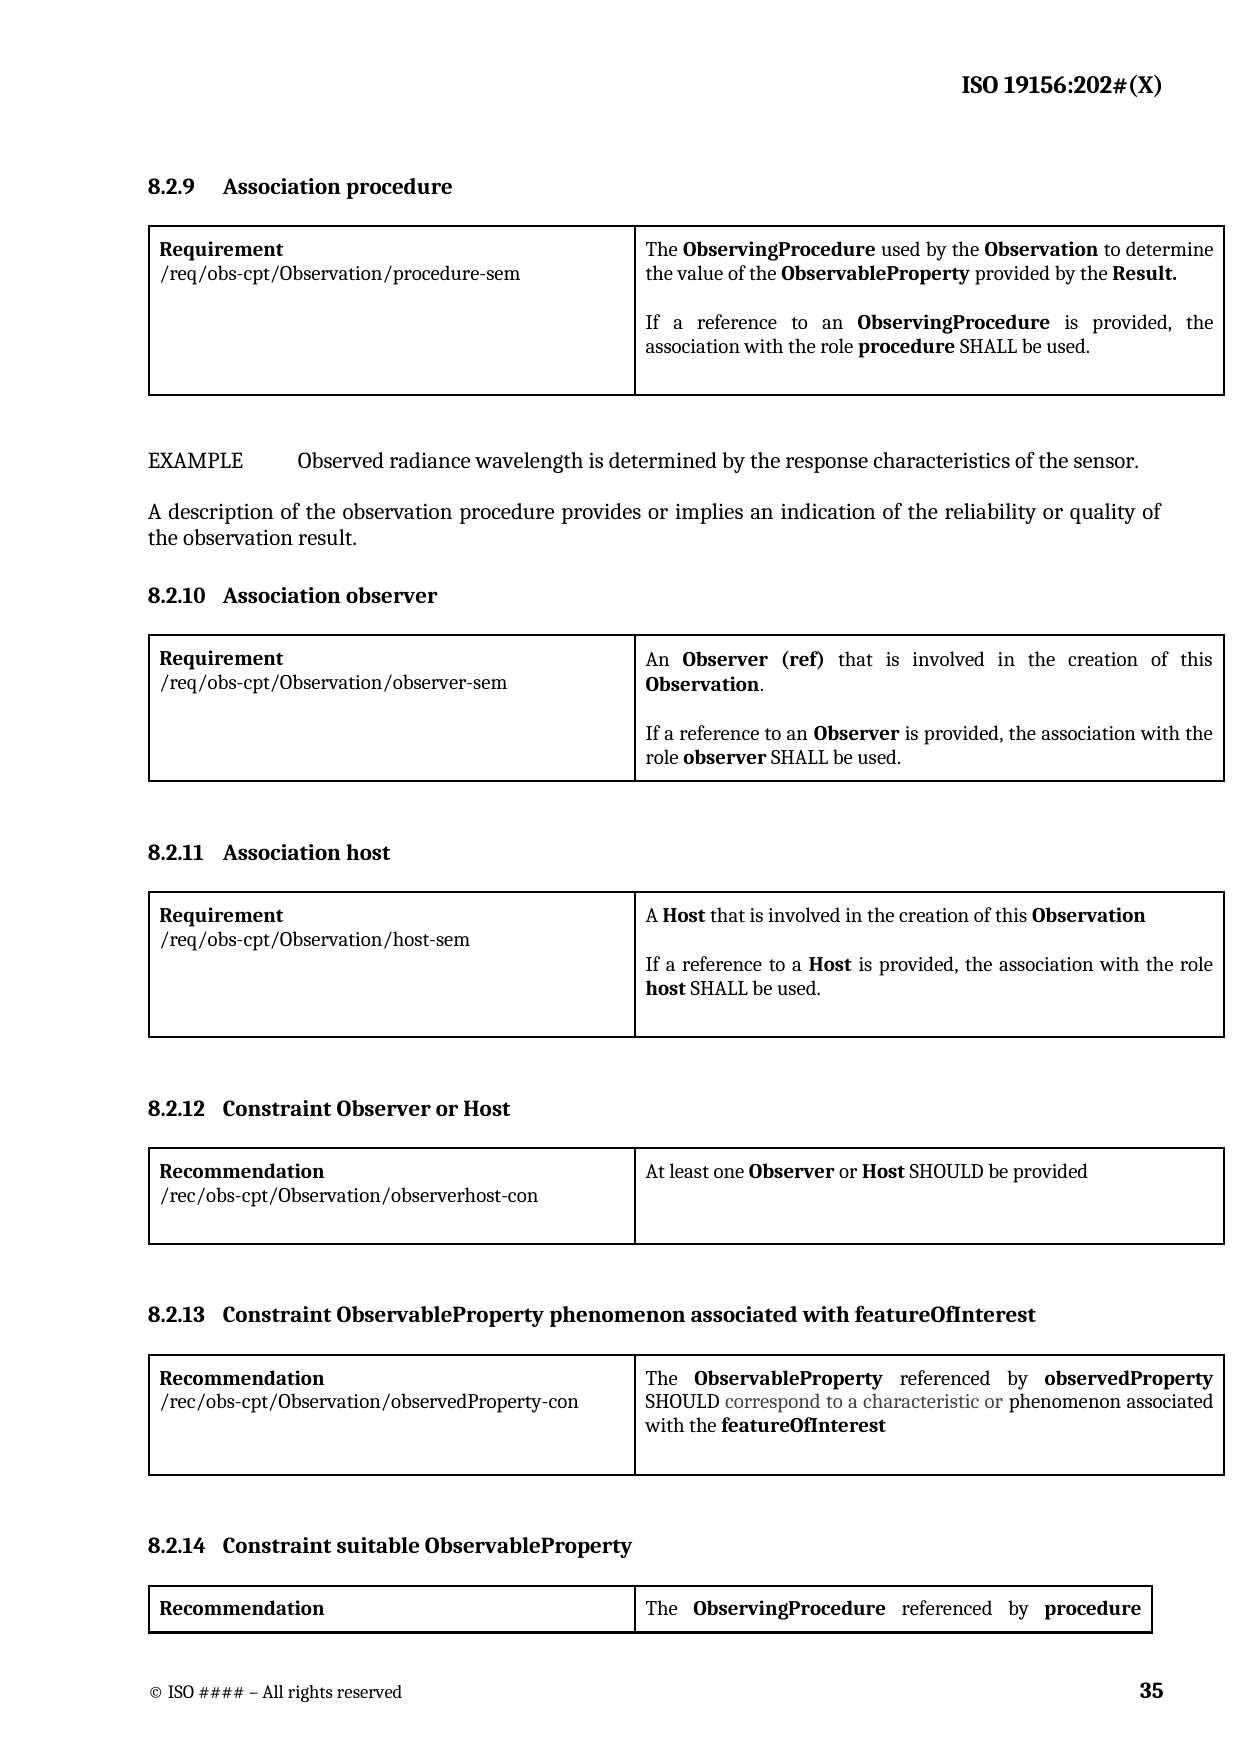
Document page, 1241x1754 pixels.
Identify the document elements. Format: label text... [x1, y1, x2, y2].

subtitle Constraint ObservableProperty phenomenon associated with featureOfInterest [148, 1302, 1163, 1329]
table_header At least one Observer or Host SHOULD be provided [636, 1149, 1223, 1243]
table_header Recommendation /rec/obs-cpt/Observation/observedProperty-con [150, 1356, 634, 1473]
subtitle Association host [148, 839, 1163, 866]
table_header Requirement /req/obs-cpt/Observation/host-sem [150, 893, 634, 1036]
table_header A Host that is involved in the creation of this Observation If a reference to a Host is provided, the association with the role host SHALL be used. [636, 893, 1223, 1036]
subtitle Association procedure [148, 174, 1163, 200]
text A description of the observation procedure provides or implies an indication of the reliability or quality of the observation result. [148, 499, 1163, 551]
table_header The ObservingProcedure used by the Observation to determine the value of the ObservableProperty provided by the Result. If a reference to an ObservingProcedure is provided, the association with the role procedure SHALL be used. [636, 227, 1223, 394]
table_header An Observer (ref) that is involved in the creation of this Observation. If a reference to an Observer is provided, the association with the role observer SHALL be used. [636, 636, 1223, 780]
table_header Recommendation /rec/obs-cpt/Observation/observerhost-con [150, 1149, 634, 1243]
table_header Requirement /req/obs-cpt/Observation/procedure-sem [150, 227, 634, 394]
table_header The ObservingProcedure referenced by procedure SHOULD be suitable for the associated ObservableProperty [636, 1587, 1151, 1631]
text EXAMPLE Observed radiance wavelength is determined by the response characteristics of the sensor. [148, 447, 1163, 474]
table_header Requirement /req/obs-cpt/Observation/observer-sem [150, 636, 634, 780]
subtitle Constraint suitable ObservableProperty [148, 1533, 1163, 1559]
table_header Recommendation /rec/obs-cpt/Observation/procedure-con [150, 1587, 634, 1631]
subtitle Constraint Observer or Host [148, 1095, 1163, 1122]
table_header The ObservableProperty referenced by observedProperty SHOULD correspond to a characteristic or phenomenon associated with the featureOfInterest [636, 1356, 1223, 1473]
subtitle Association observer [148, 583, 1163, 609]
